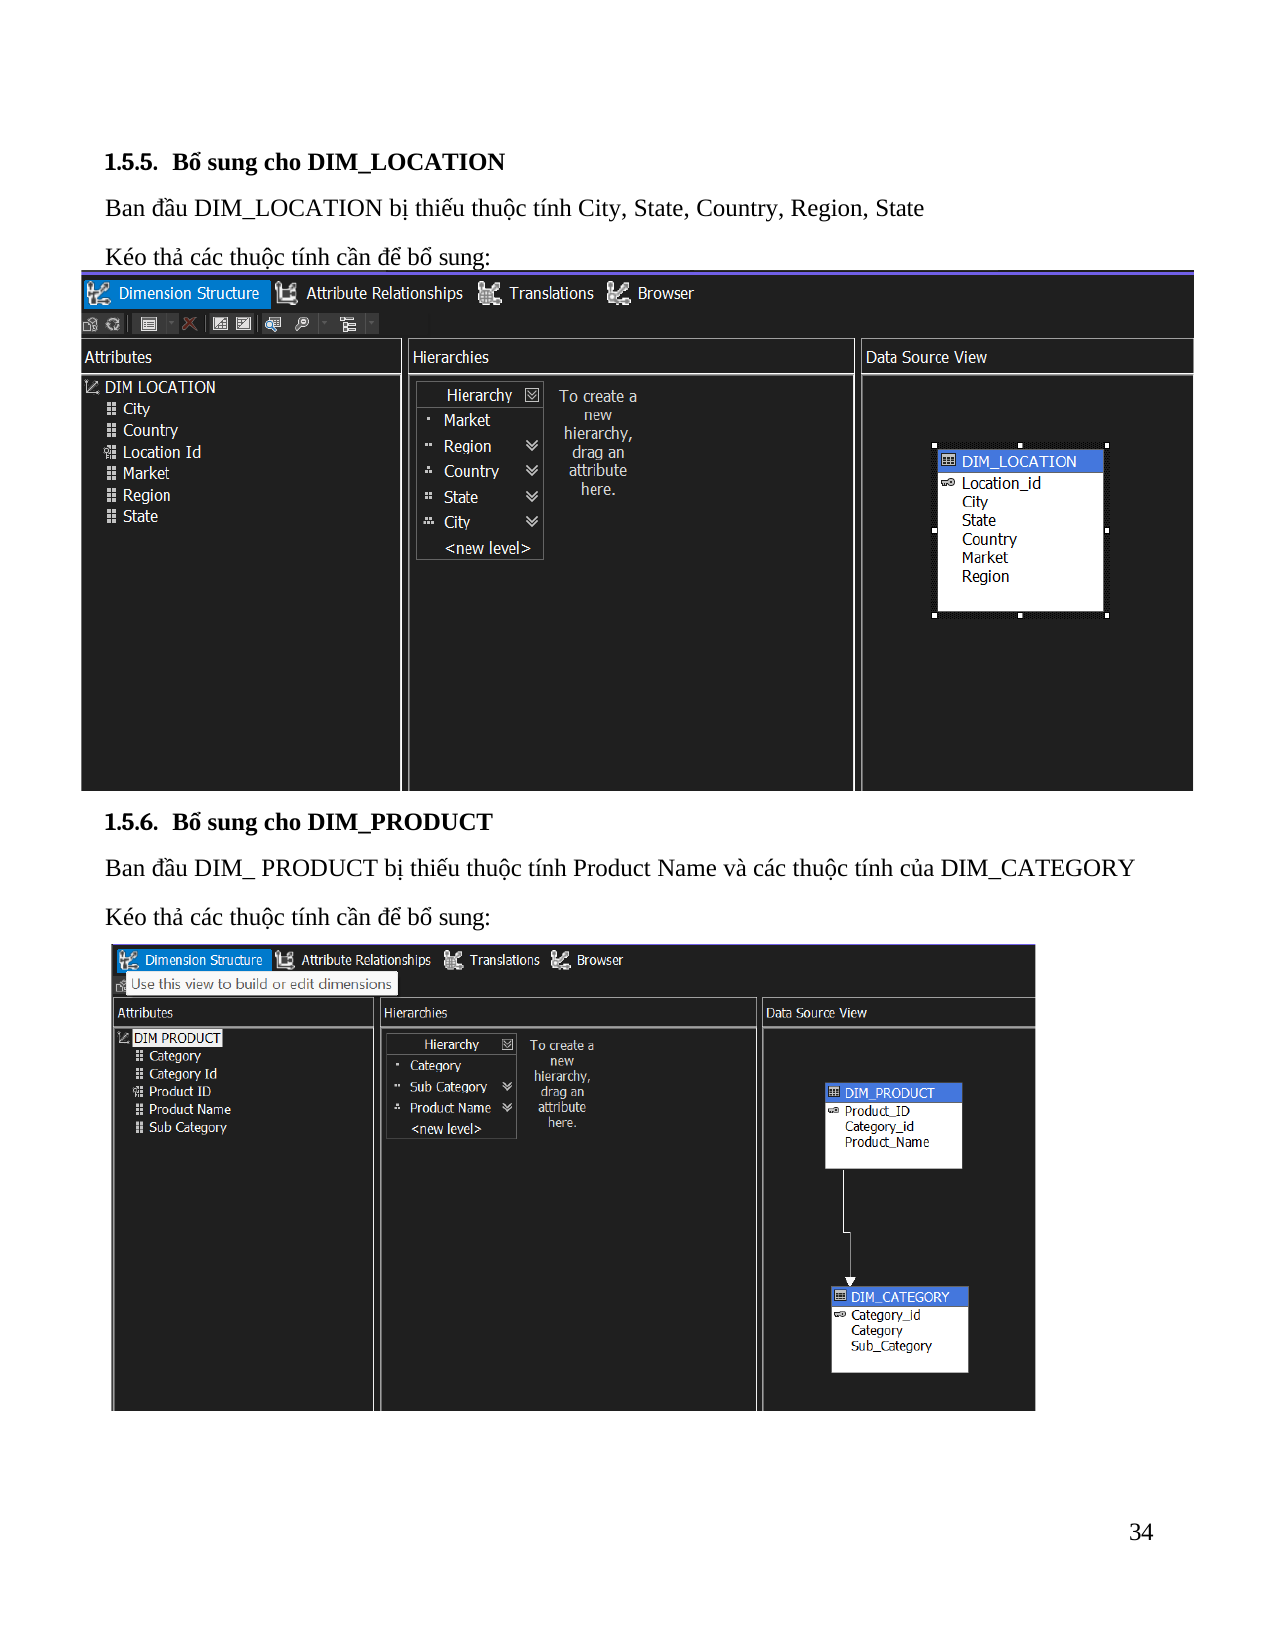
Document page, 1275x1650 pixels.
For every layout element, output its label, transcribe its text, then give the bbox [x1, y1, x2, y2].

picture [81, 270, 1194, 791]
text Kéo thả các thuộc tính cần để bổ sung: [105, 242, 1194, 270]
text Ban đầu DIM_ PRODUCT bị thiếu thuộc tính Product Name và các thuộc tính của DIM_CATEGORY [105, 853, 1194, 882]
text Kéo thả các thuộc tính cần để bổ sung: [105, 902, 1194, 930]
picture [111, 944, 1036, 1411]
subtitle Bổ sung cho DIM_PRODUCT [105, 807, 1194, 837]
subtitle Bổ sung cho DIM_LOCATION [105, 147, 1194, 176]
text Ban đầu DIM_LOCATION bị thiếu thuộc tính City, State, Country, Region, State [105, 193, 1194, 222]
